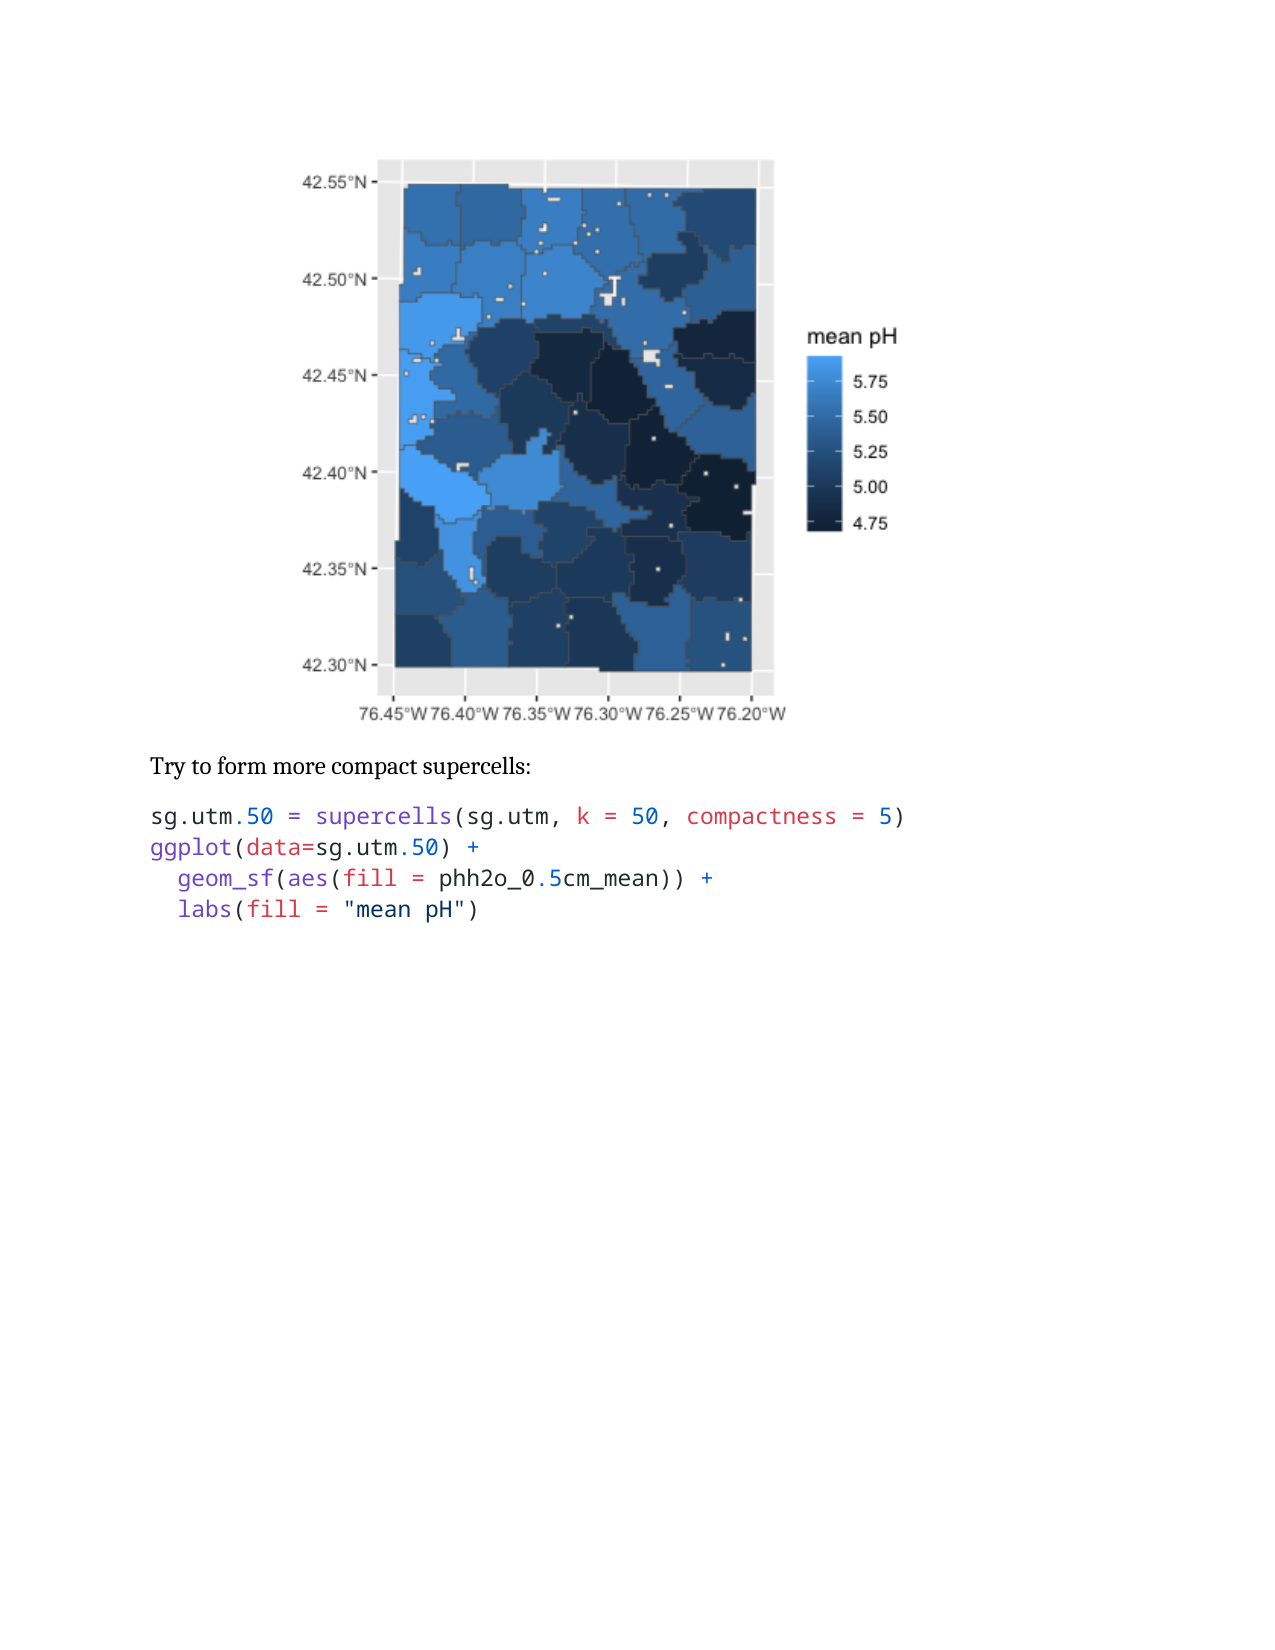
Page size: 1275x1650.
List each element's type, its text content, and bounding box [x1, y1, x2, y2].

picture [168, 150, 1044, 734]
text sg.utm.50 = supercells(sg.utm, k = 50, compactness = 5) ggplot(data=sg.utm.50) + geom_sf(aes(fill = phh2o_0.5cm_mean)) + labs(fill = "mean pH") [150, 799, 1125, 924]
text Try to form more compact supercells: [150, 752, 1125, 781]
